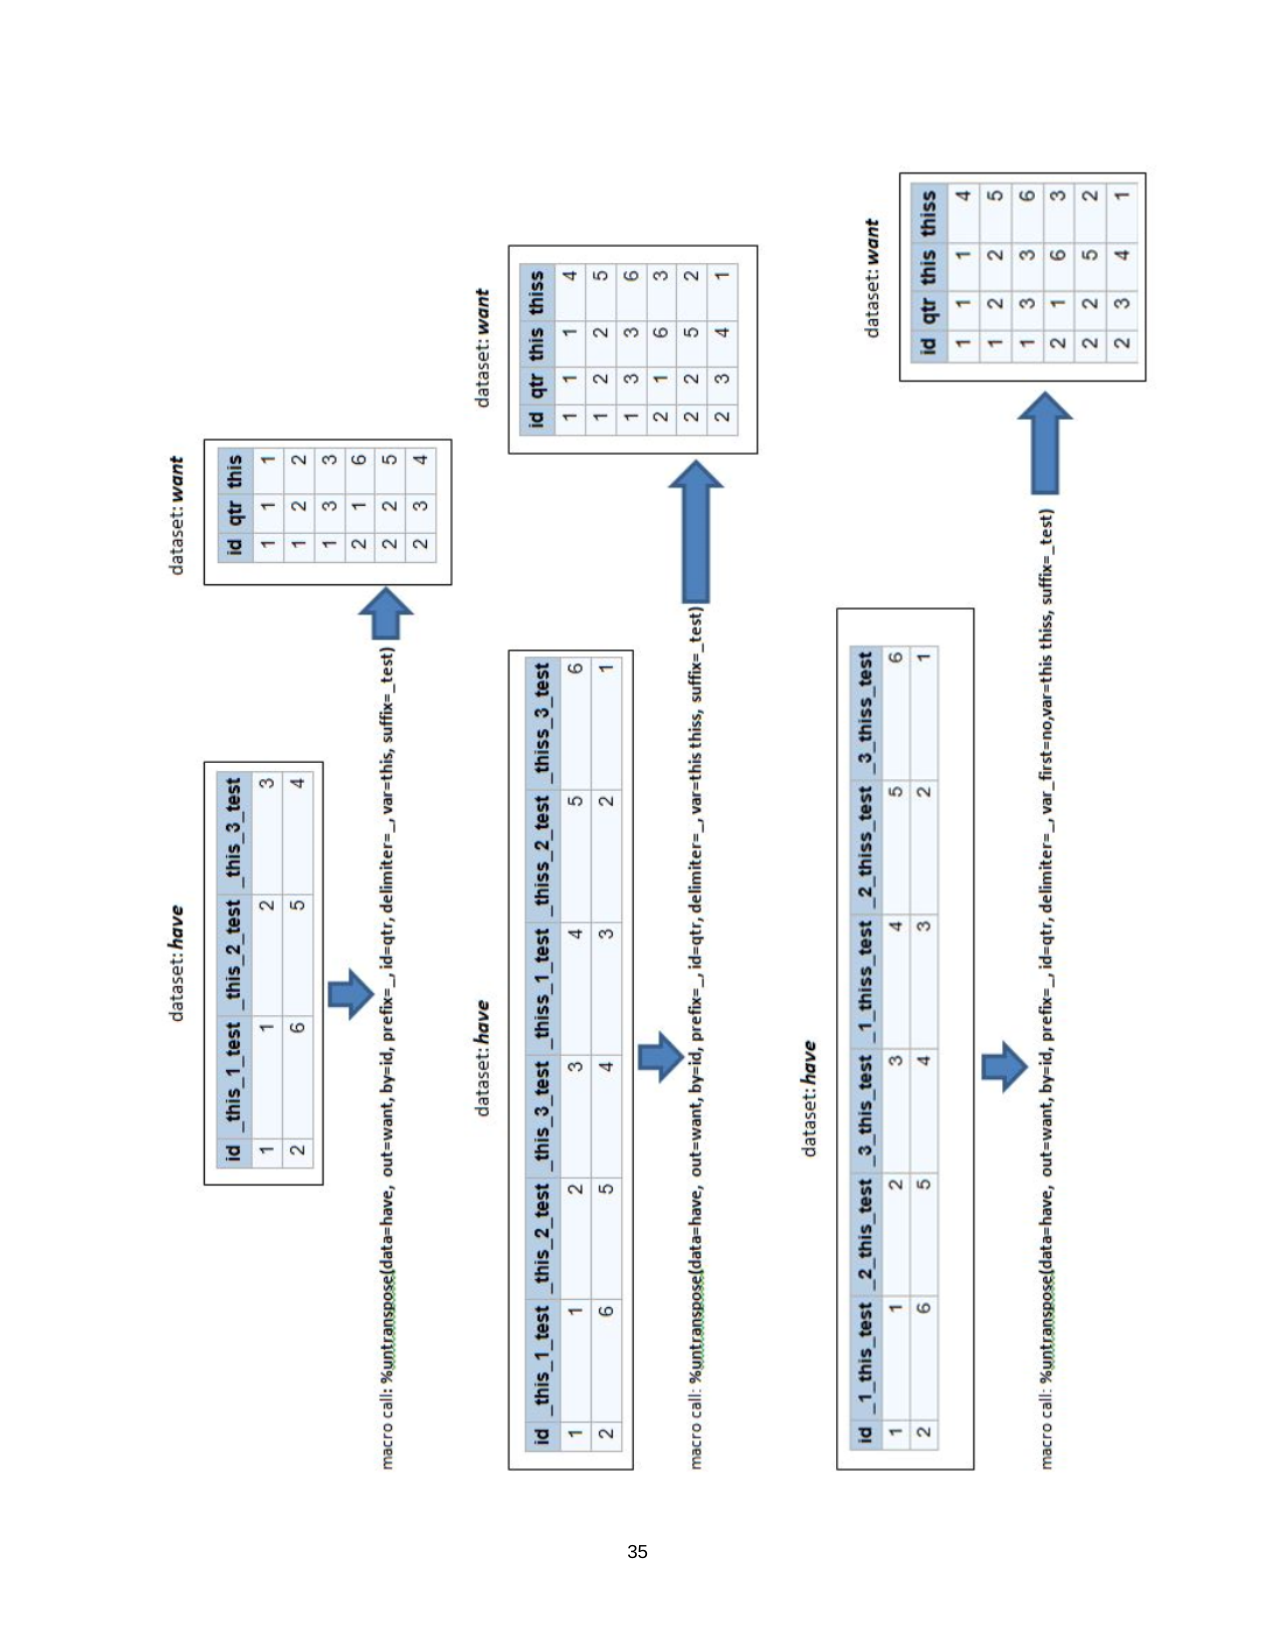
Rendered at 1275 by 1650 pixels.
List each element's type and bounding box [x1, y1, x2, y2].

picture [152, 153, 1167, 1492]
